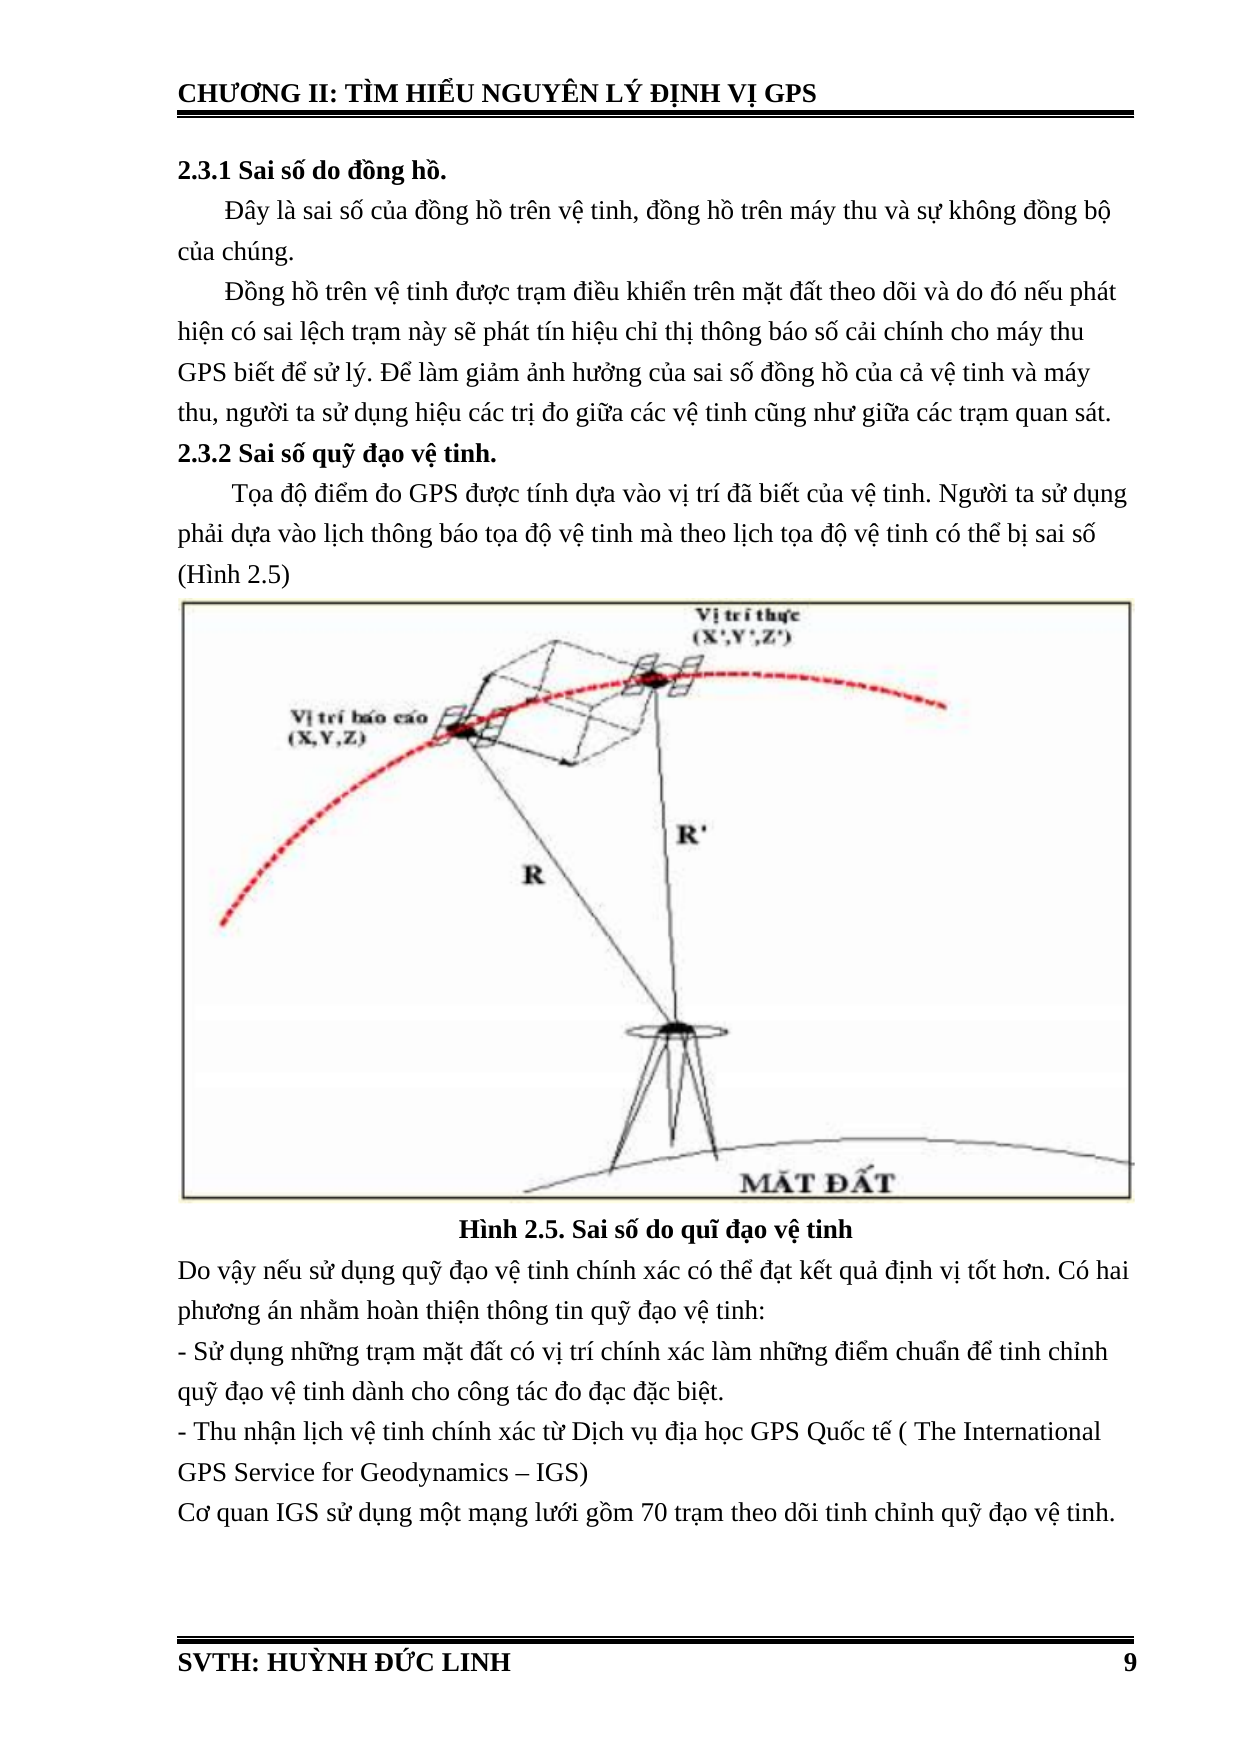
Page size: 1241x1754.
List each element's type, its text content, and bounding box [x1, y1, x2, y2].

picture [177, 598, 1135, 1205]
text Đồng hồ trên vệ tinh được trạm điều khiển trên mặt đất theo dõi và do đó nếu phát hiện có sai lệch trạm này sẽ phát tín hiệu chỉ thị thông báo số cải chính cho máy thu GPS biết để sử lý. Để làm giảm ảnh hưởng của sai số đồng hồ của cả vệ tinh và máy thu, người ta sử dụng hiệu các trị đo giữa các vệ tinh cũng như giữa các trạm quan sát. 2.3.2 Sai số quỹ đạo vệ tinh. Tọa độ điểm đo GPS được tính dựa vào vị trí đã biết của vệ tinh. Người ta sử dụng phải dựa vào lịch thông báo tọa độ vệ tinh mà theo lịch tọa độ vệ tinh có thể bị sai số (Hình 2.5) [177, 275, 1134, 589]
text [177, 154, 1134, 266]
text Hình 2.5. Sai số do quĩ đạo vệ tinh [177, 1213, 1134, 1244]
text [177, 1416, 1134, 1527]
text Do vậy nếu sử dụng quỹ đạo vệ tinh chính xác có thể đạt kết quả định vị tốt hơn. Có hai phương án nhằm hoàn thiện thông tin quỹ đạo vệ tinh: - Sử dụng những trạm mặt đất có vị trí chính xác làm những điểm chuẩn để tinh chỉnh quỹ đạo vệ tinh dành cho công tác đo đạc đặc biệt. [177, 1254, 1134, 1406]
